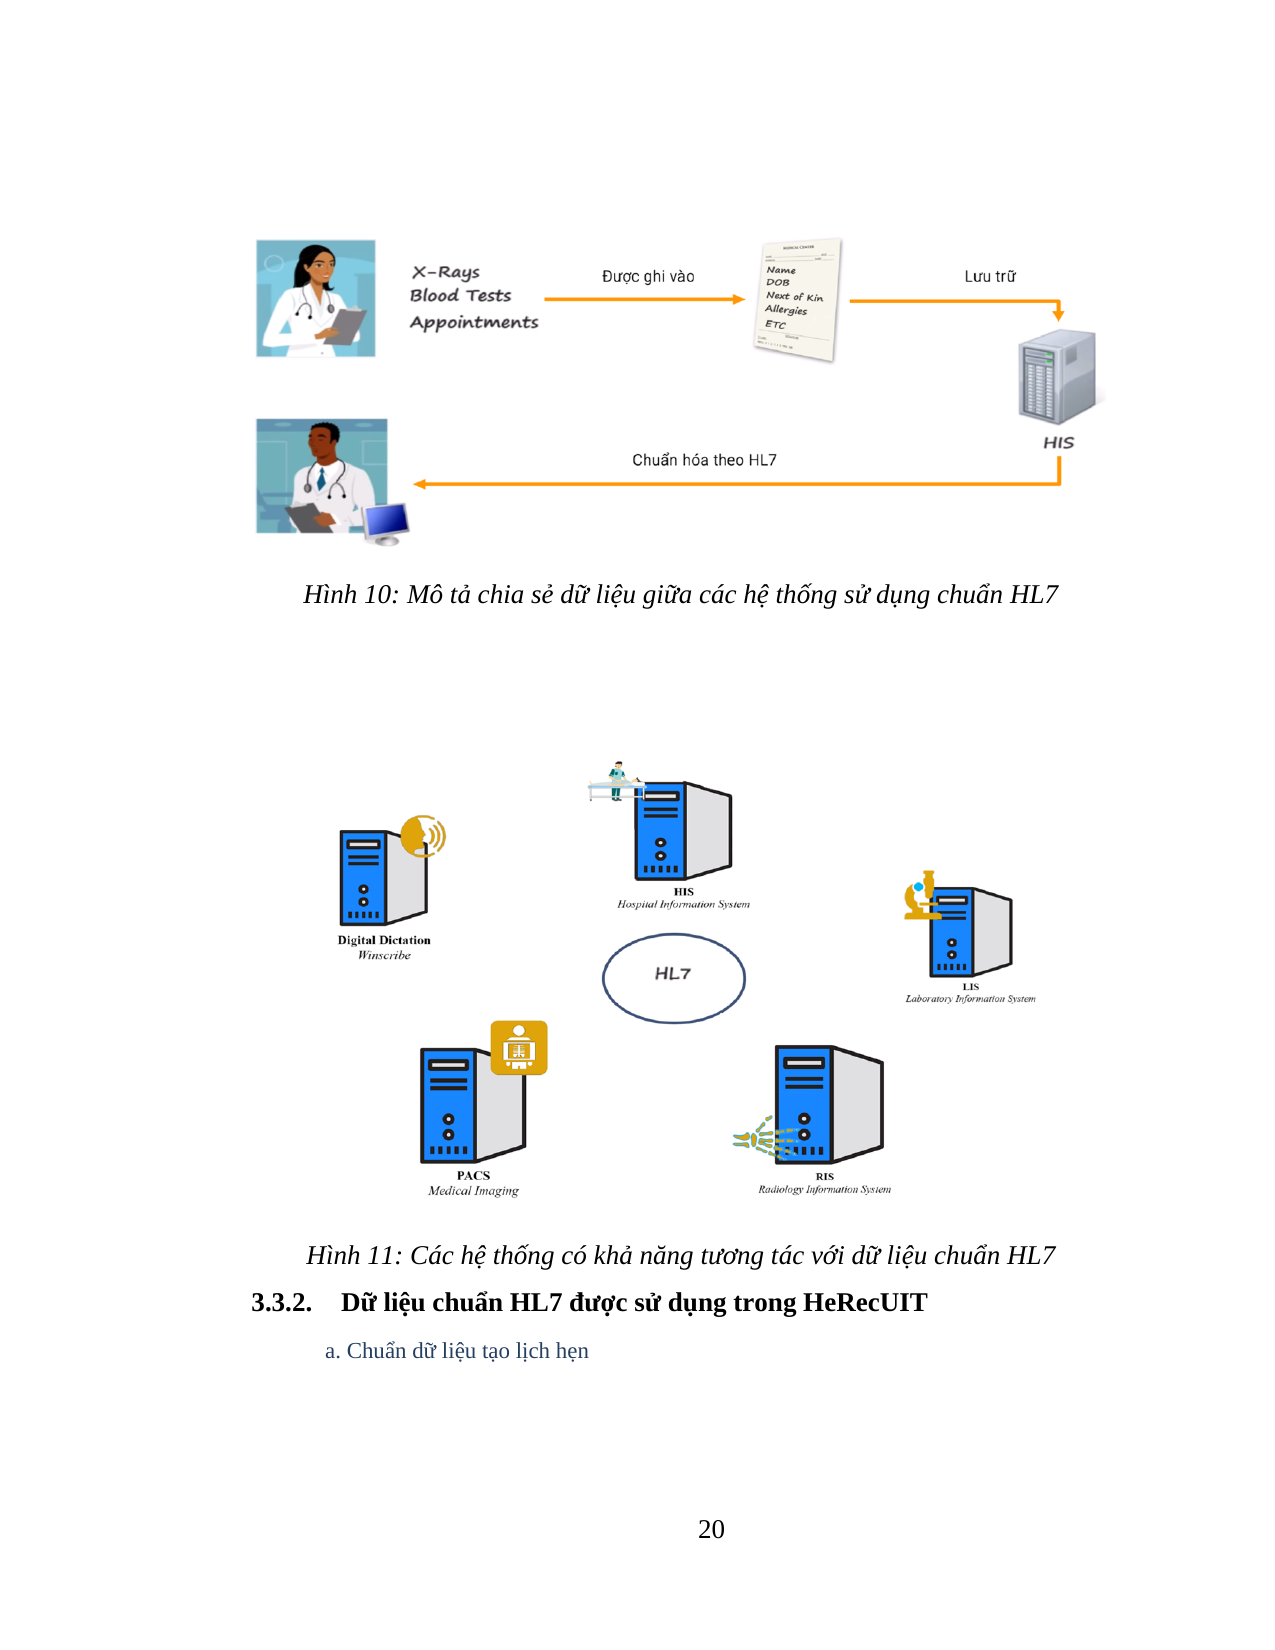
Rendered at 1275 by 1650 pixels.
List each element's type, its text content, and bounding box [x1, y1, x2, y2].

subtitle a. Chuẩn dữ liệu tạo lịch hẹn [266, 1337, 1157, 1363]
text Hình 11: Các hệ thống có khả năng tương tác với dữ liệu chuẩn HL7 [207, 1239, 1157, 1271]
text Hình 10: Mô tả chia sẻ dữ liệu giữa các hệ thống sử dụng chuẩn HL7 [207, 578, 1157, 609]
picture [249, 236, 1115, 550]
list Dữ liệu chuẩn HL7 được sử dụng trong HeRecUIT [251, 1286, 1157, 1317]
picture [280, 742, 1084, 1212]
